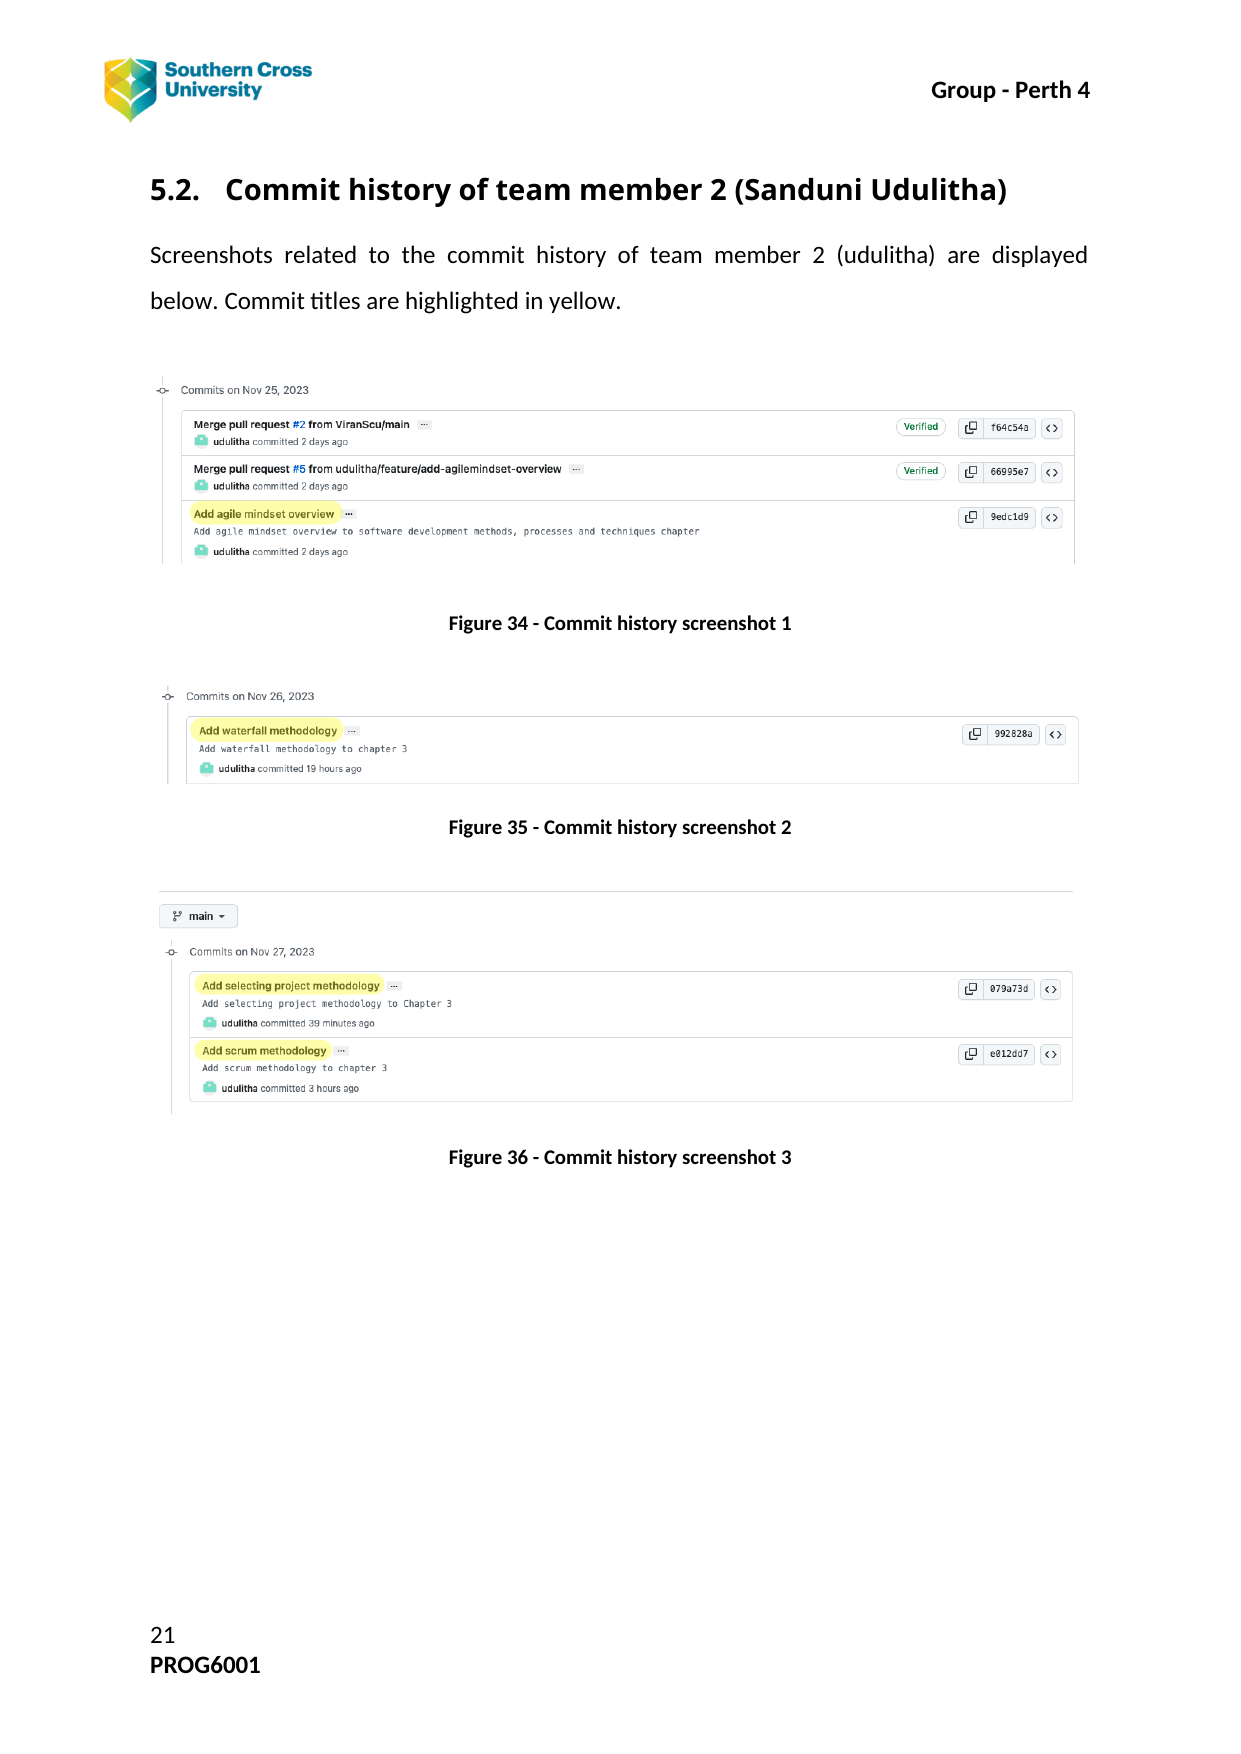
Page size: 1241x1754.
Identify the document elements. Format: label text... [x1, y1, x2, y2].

picture [98, 54, 326, 129]
picture [150, 686, 1091, 784]
picture [150, 891, 1091, 1114]
text Figure 35 - Commit history screenshot 2 [150, 814, 1090, 839]
text Figure 36 - Commit history screenshot 3 [150, 1144, 1090, 1169]
subtitle Commit history of team member 2 (Sanduni Udulitha) [150, 169, 1090, 209]
picture [150, 376, 1091, 564]
text Figure 34 - Commit history screenshot 1 [150, 610, 1090, 635]
text Screenshots related to the commit history of team member 2 (udulitha) are displayed below. Commit titles are highlighted in yellow. [150, 240, 1090, 316]
